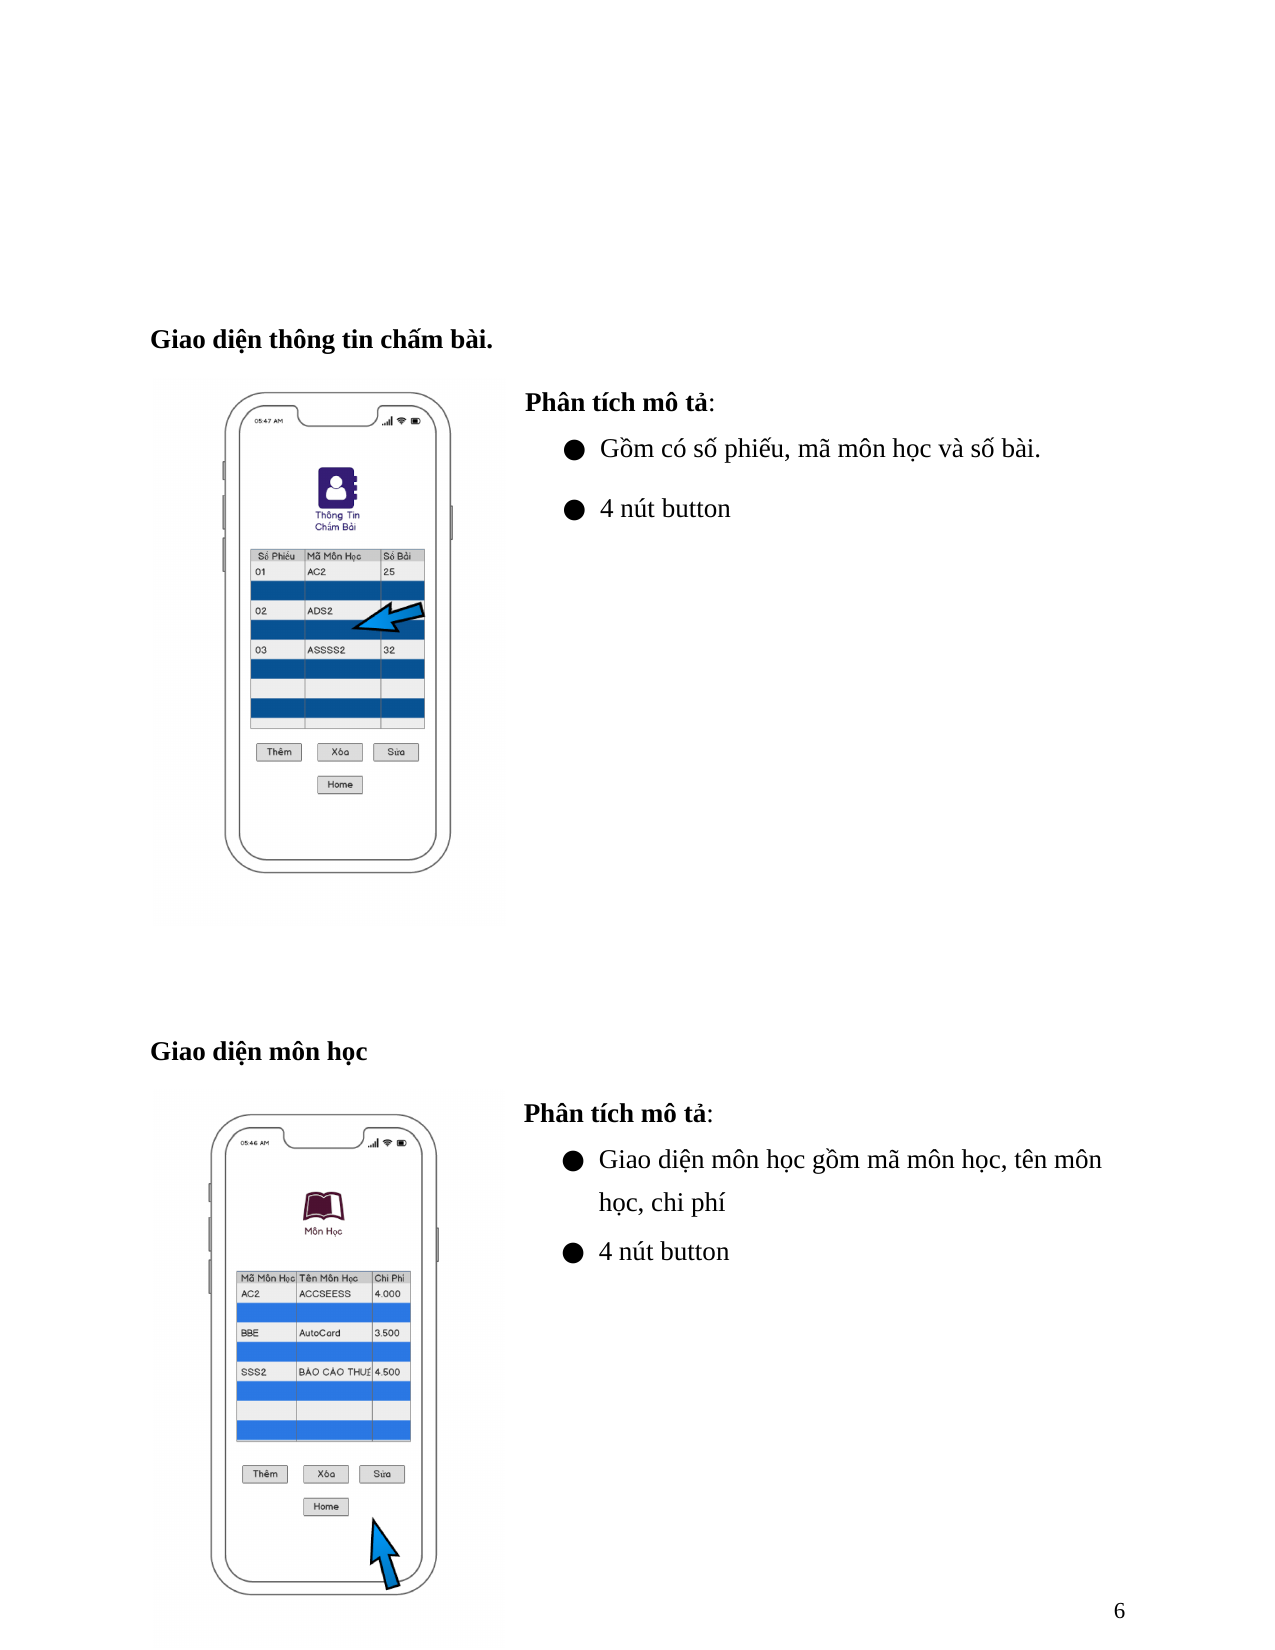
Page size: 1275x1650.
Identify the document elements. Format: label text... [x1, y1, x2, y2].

text Giao diện môn học [150, 1035, 1125, 1066]
list 4 nút button [507, 477, 1125, 532]
list Gồm có số phiếu, mã môn học và số bài. [507, 417, 1125, 472]
picture [153, 378, 507, 926]
list 4 nút button [505, 1220, 1125, 1276]
text Phân tích mô tả: [505, 1097, 1125, 1128]
text Giao diện thông tin chấm bài. [150, 323, 1125, 355]
text Phân tích mô tả: [507, 386, 1125, 417]
list Giao diện môn học gồm mã môn học, tên môn học, chi phí [505, 1128, 1125, 1218]
picture [153, 1089, 505, 1648]
